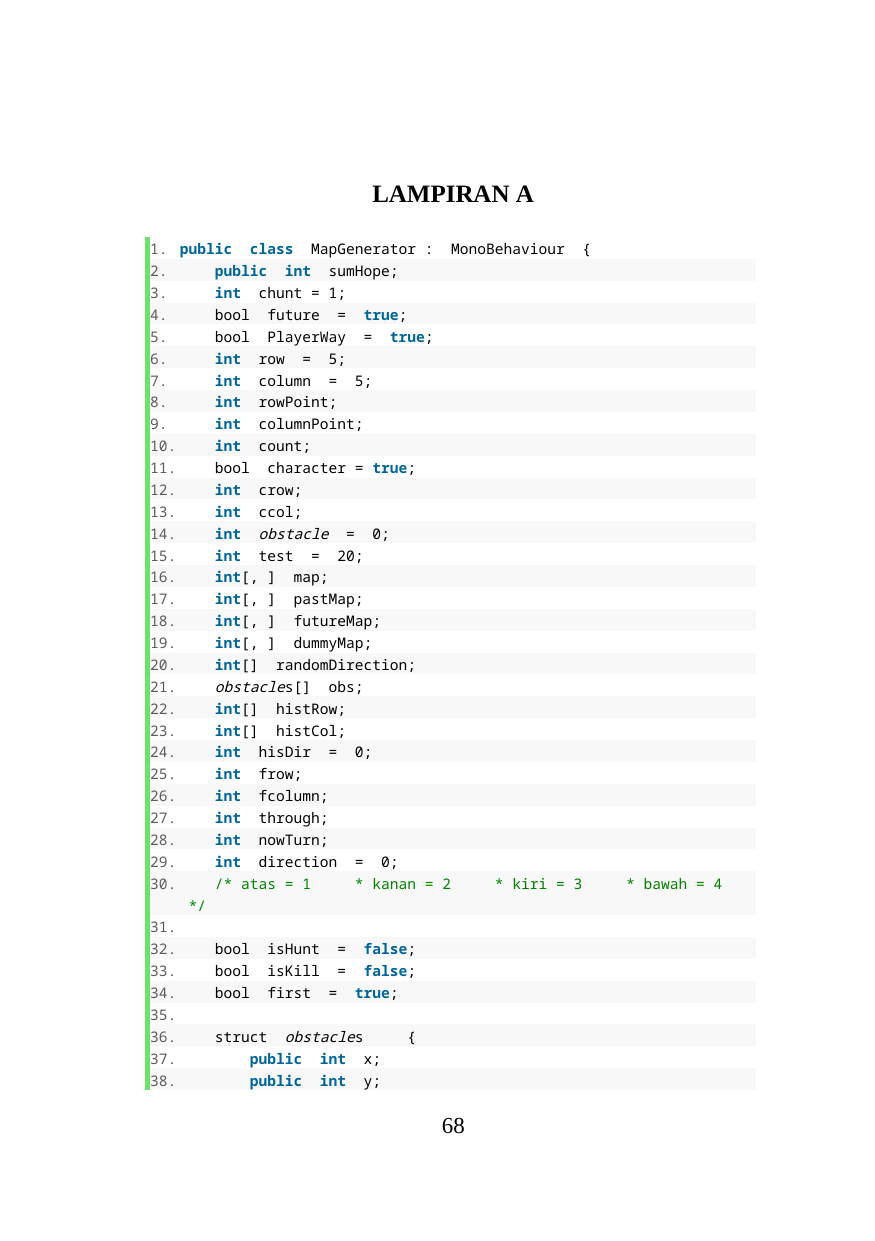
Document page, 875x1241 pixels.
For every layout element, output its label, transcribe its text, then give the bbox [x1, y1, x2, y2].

list int obstacle = 0; [150, 521, 756, 543]
list int[, ] pastMap; [150, 587, 756, 609]
list obstacles[] obs; [150, 674, 756, 696]
list int ccol; [150, 499, 756, 521]
list bool isKill = false; [150, 959, 756, 981]
list int fcolumn; [150, 784, 756, 806]
list int chunt = 1; [150, 281, 756, 303]
list bool isHunt = false; [150, 937, 756, 959]
list public int sumHope; [150, 259, 756, 281]
list public class MapGenerator : MonoBehaviour { [150, 237, 756, 259]
list int through; [150, 806, 756, 828]
list int column = 5; [150, 368, 756, 390]
list int[] histRow; [150, 696, 756, 718]
list int crow; [150, 478, 756, 499]
list int hisDir = 0; [150, 740, 756, 762]
list bool first = true; [150, 981, 756, 1003]
list /* atas = 1 * kanan = 2 * kiri = 3 * bawah = 4 */ [150, 871, 756, 915]
list int[, ] dummyMap; [150, 631, 756, 653]
subtitle LAMPIRAN A [150, 179, 756, 208]
list int test = 20; [150, 543, 756, 565]
list int[] histCol; [150, 718, 756, 740]
list int frow; [150, 762, 756, 784]
list int direction = 0; [150, 849, 756, 871]
list int nowTurn; [150, 828, 756, 849]
list int columnPoint; [150, 412, 756, 434]
list public int x; [150, 1046, 756, 1068]
list bool character = true; [150, 456, 756, 478]
list int row = 5; [150, 346, 756, 368]
list int[] randomDirection; [150, 653, 756, 674]
list public int y; [150, 1068, 756, 1090]
list bool PlayerWay = true; [150, 324, 756, 346]
list int rowPoint; [150, 390, 756, 412]
list struct obstacles { [150, 1024, 756, 1046]
list bool future = true; [150, 303, 756, 324]
list int[, ] map; [150, 565, 756, 587]
list int[, ] futureMap; [150, 609, 756, 631]
list int count; [150, 434, 756, 456]
